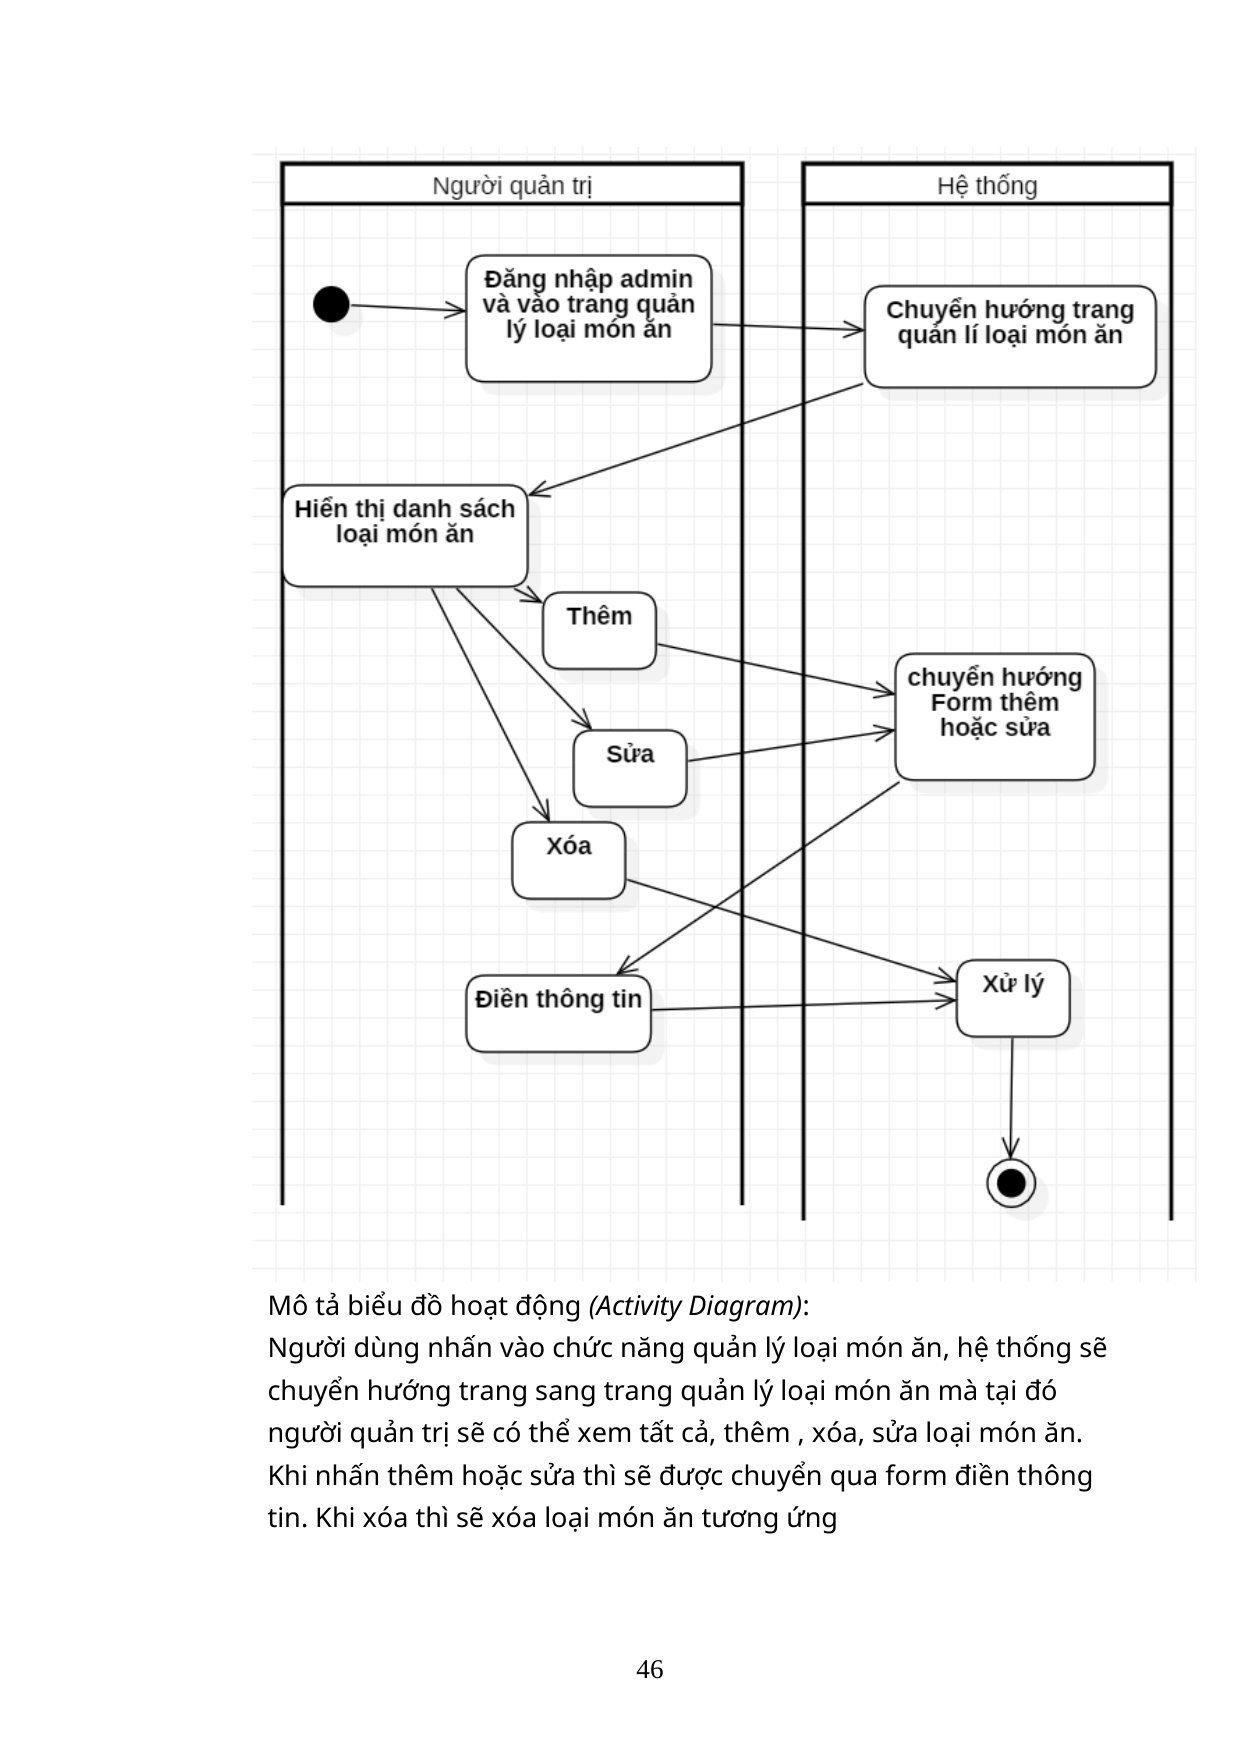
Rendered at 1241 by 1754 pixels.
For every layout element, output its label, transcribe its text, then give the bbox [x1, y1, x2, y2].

picture [252, 147, 1198, 1282]
list Mô tả biểu đồ hoạt động (Activity Diagram): Người dùng nhấn vào chức năng quản lý loại món ăn, hệ thống sẽ chuyển hướng trang sang trang quản lý loại món ăn mà tại đó người quản trị sẽ có thể xem tất cả, thêm , xóa, sửa loại món ăn. Khi nhấn thêm hoặc sửa thì sẽ được chuyển qua form điền thông tin. Khi xóa thì sẽ xóa loại món ăn tương ứng [267, 1287, 1122, 1535]
